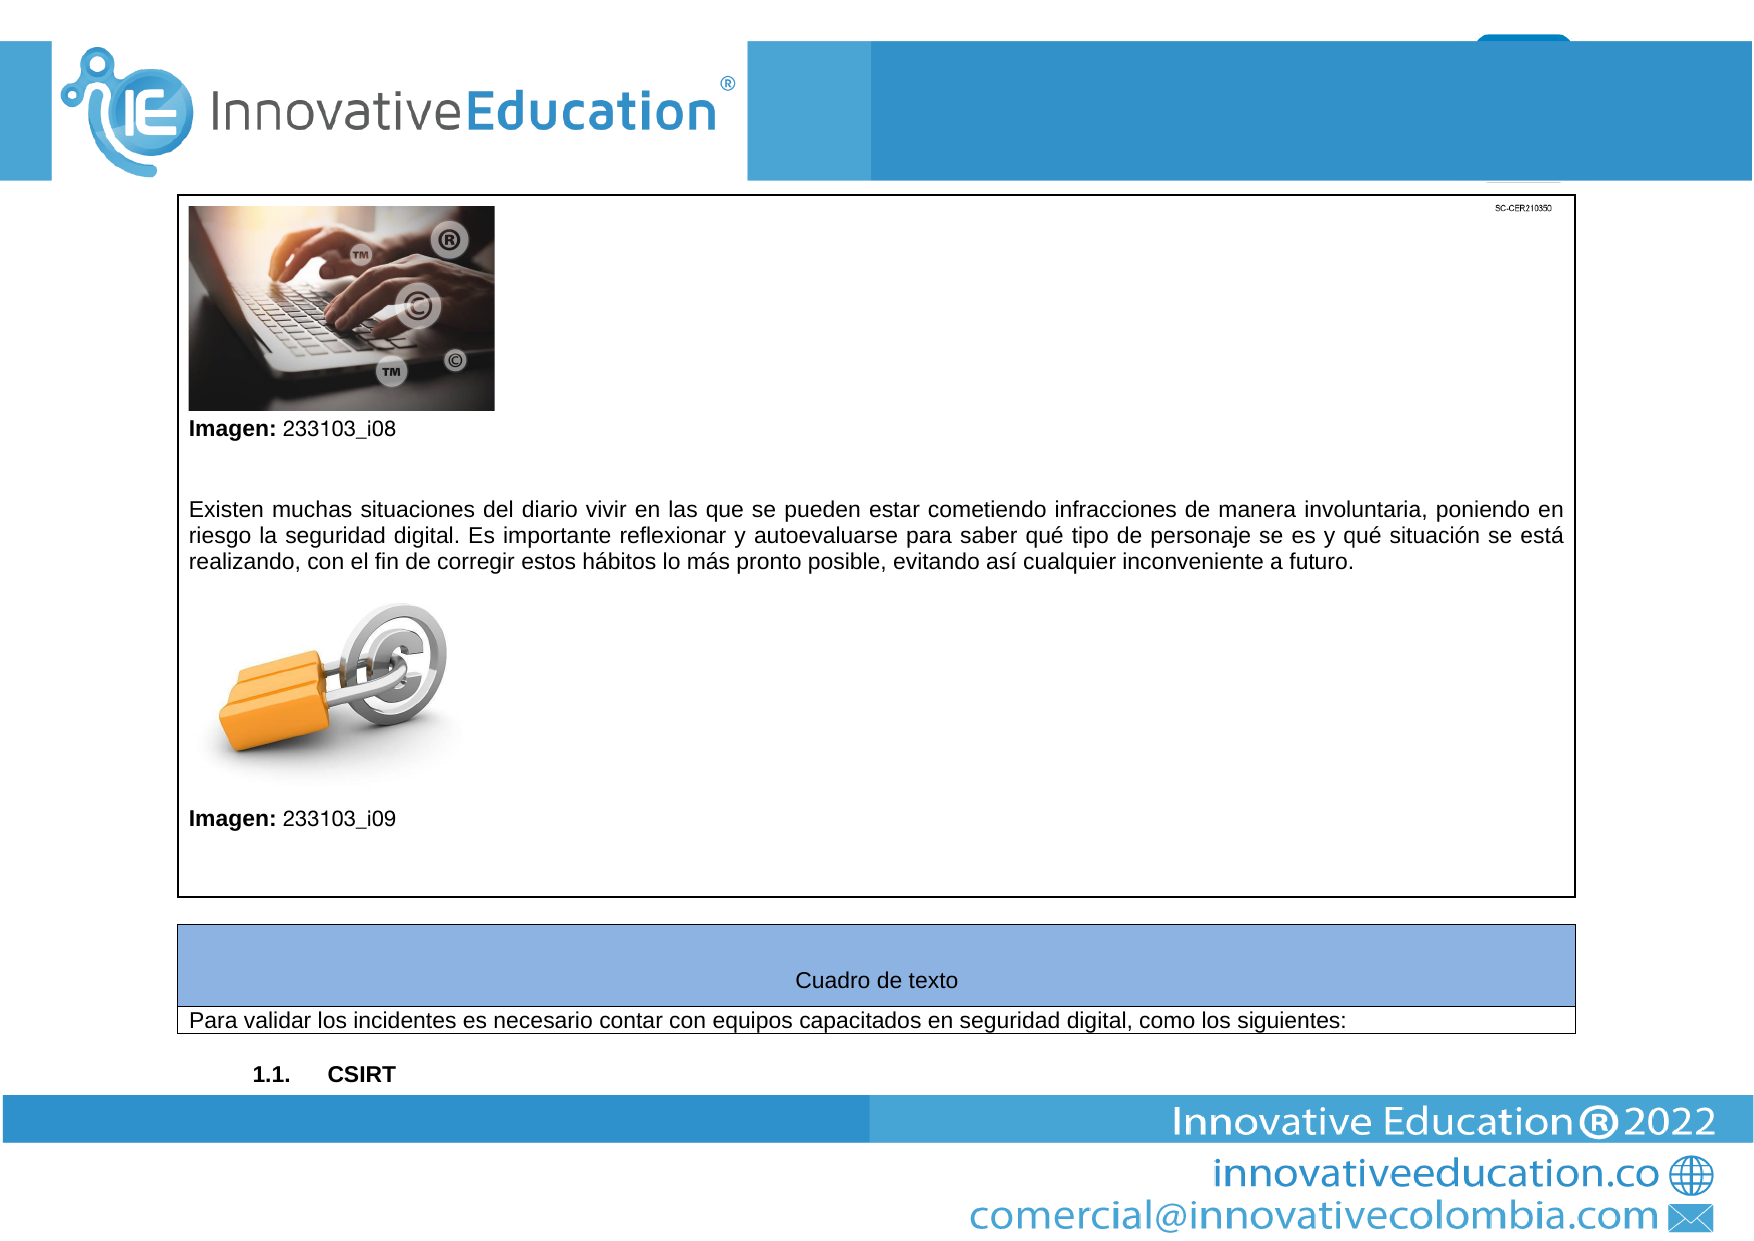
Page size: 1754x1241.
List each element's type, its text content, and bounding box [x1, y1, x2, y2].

picture [0, 28, 1752, 194]
picture [2, 1093, 1754, 1239]
list CSIRT [252, 1061, 1577, 1087]
picture [188, 206, 495, 411]
table_header Cuadro de texto [178, 925, 1575, 1006]
table_cell Para validar los incidentes es necesario contar con equipos capacitados en seguridad digital, como los siguientes: [178, 1007, 1575, 1033]
picture [188, 574, 489, 800]
